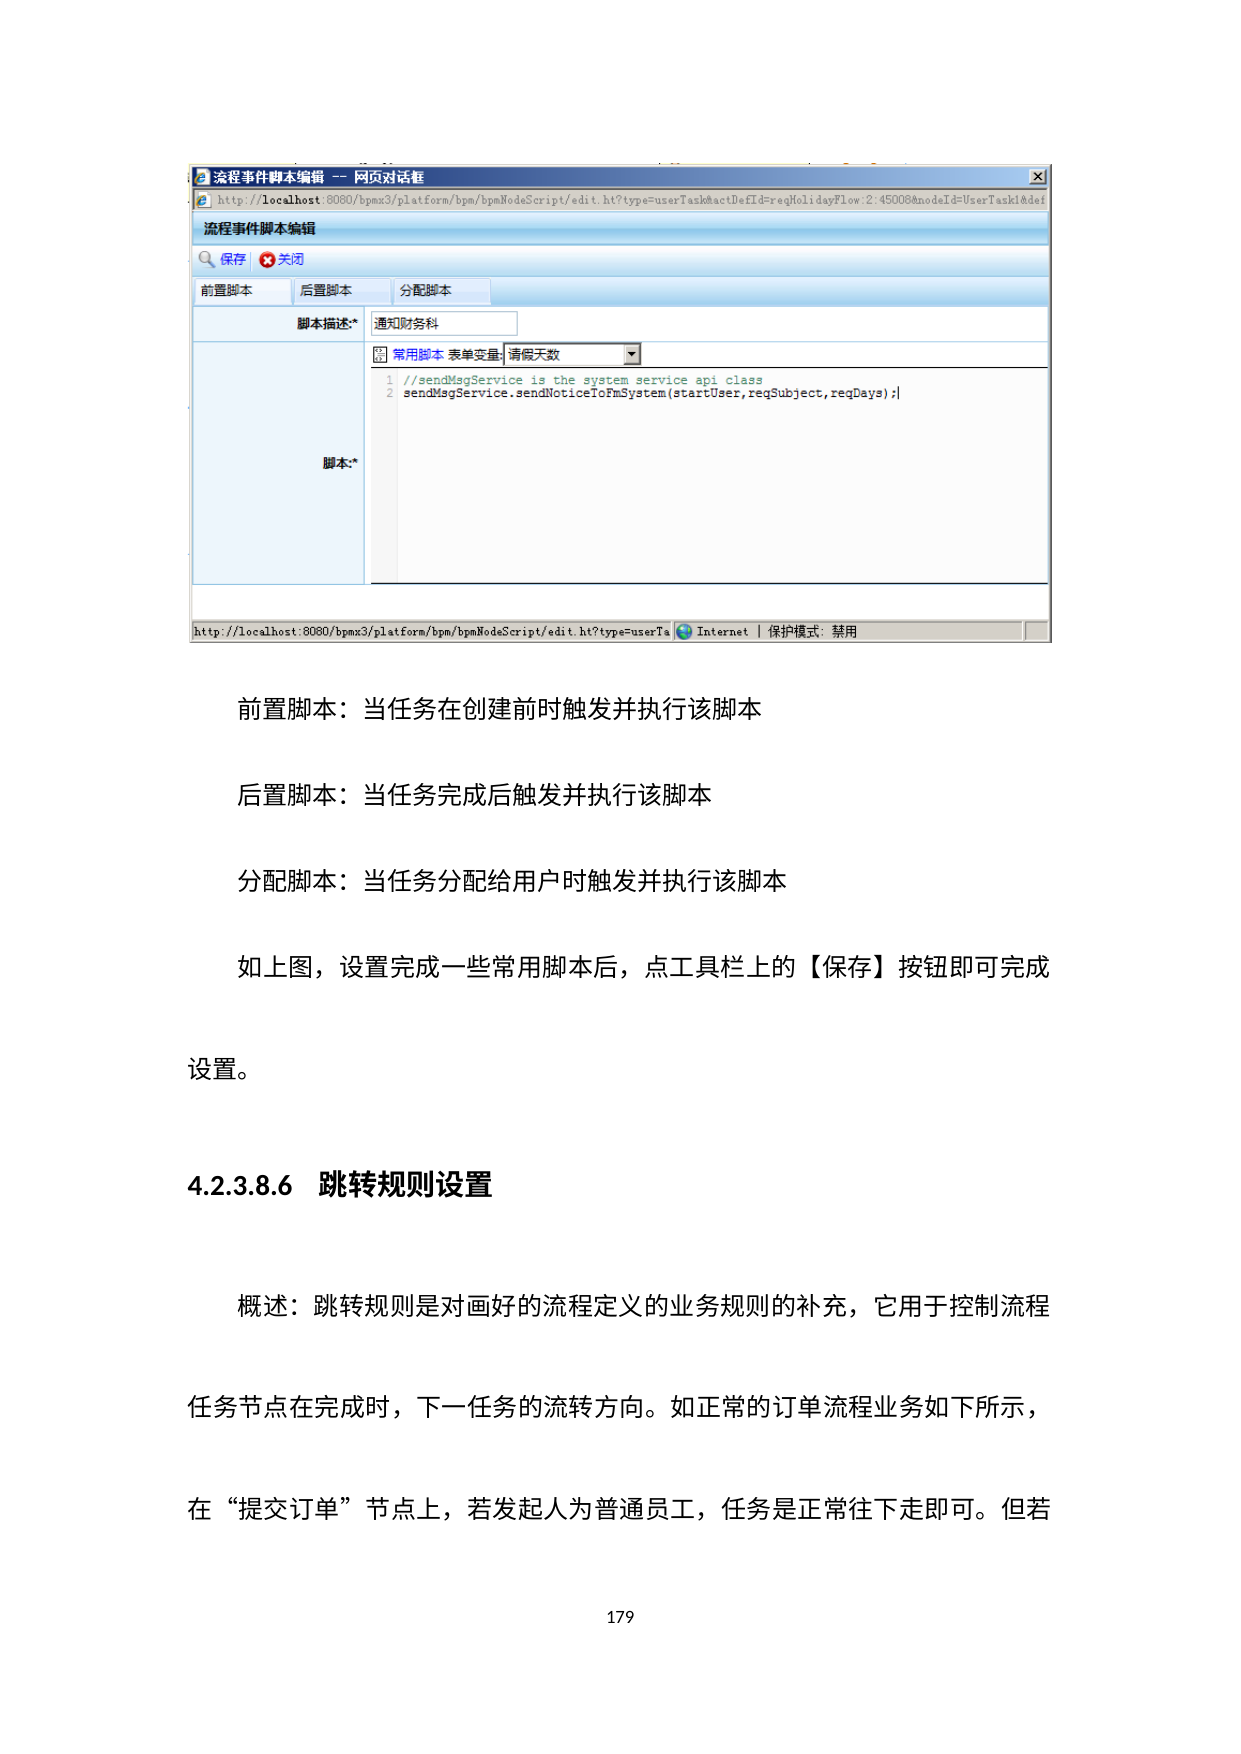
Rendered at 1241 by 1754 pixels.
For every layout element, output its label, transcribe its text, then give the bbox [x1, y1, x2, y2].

text 分配脚本：当任务分配给用户时触发并执行该脚本 [187, 845, 1053, 913]
picture [187, 163, 1053, 643]
text 后置脚本：当任务完成后触发并执行该脚本 [187, 759, 1053, 827]
text 如上图，设置完成一些常用脚本后，点工具栏上的【保存】按钮即可完成设置。 [187, 931, 1053, 1101]
text 前置脚本：当任务在创建前时触发并执行该脚本 [187, 673, 1053, 741]
subtitle 跳转规则设置 [187, 1148, 1053, 1216]
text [187, 1270, 1053, 1542]
